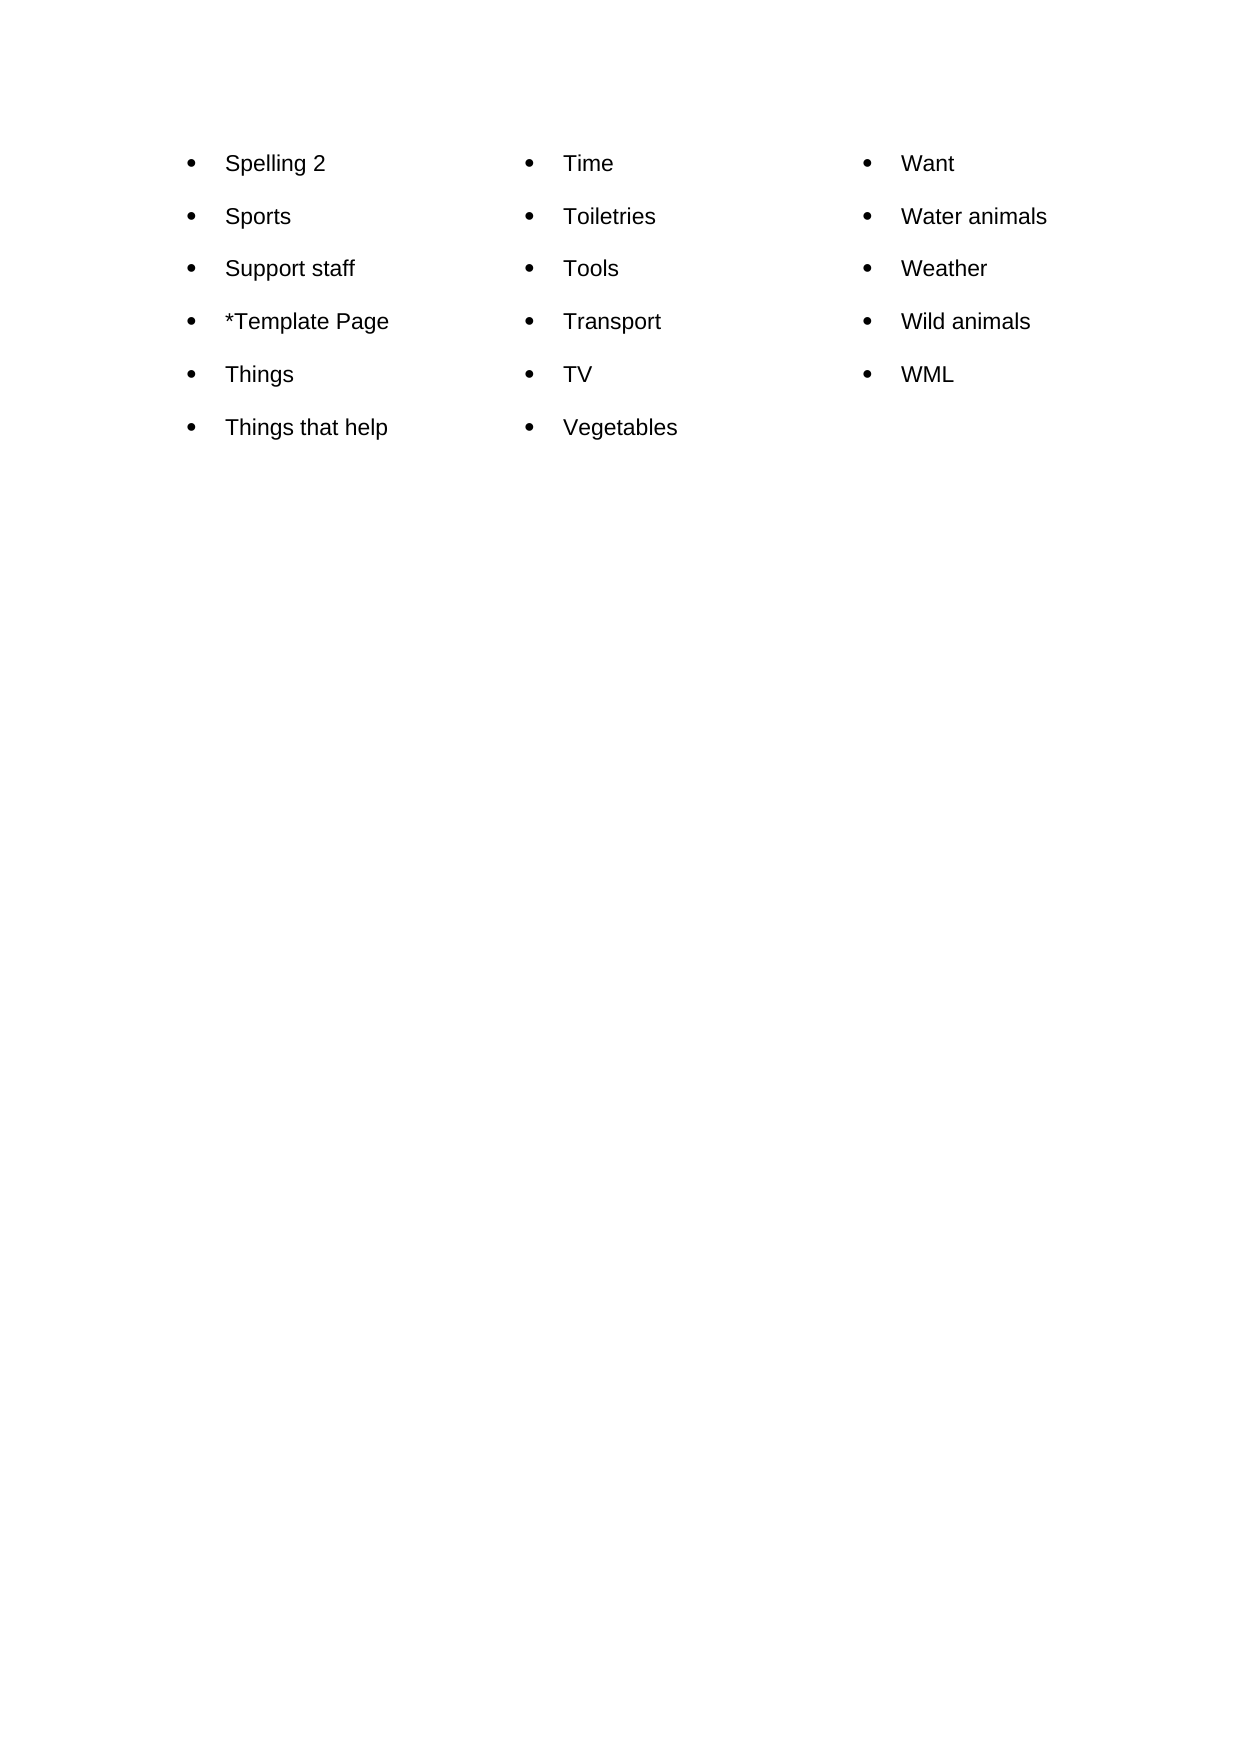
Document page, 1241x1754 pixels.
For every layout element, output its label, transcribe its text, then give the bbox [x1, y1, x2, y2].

list Tools [525, 255, 752, 282]
list Weather [863, 255, 1090, 282]
list Time [525, 150, 752, 176]
list Spelling 2 [187, 150, 414, 176]
list Things [187, 361, 414, 387]
list Support staff [187, 255, 414, 282]
list Want [863, 150, 1090, 176]
list WML [863, 361, 1090, 387]
list Things that help [187, 413, 414, 440]
list TV [525, 361, 752, 387]
list Water animals [863, 203, 1090, 229]
list Wild animals [863, 308, 1090, 334]
list Vegetables [525, 413, 752, 440]
list *Template Page [187, 308, 414, 334]
list Sports [187, 203, 414, 229]
list Toiletries [525, 203, 752, 229]
list Transport [525, 308, 752, 334]
